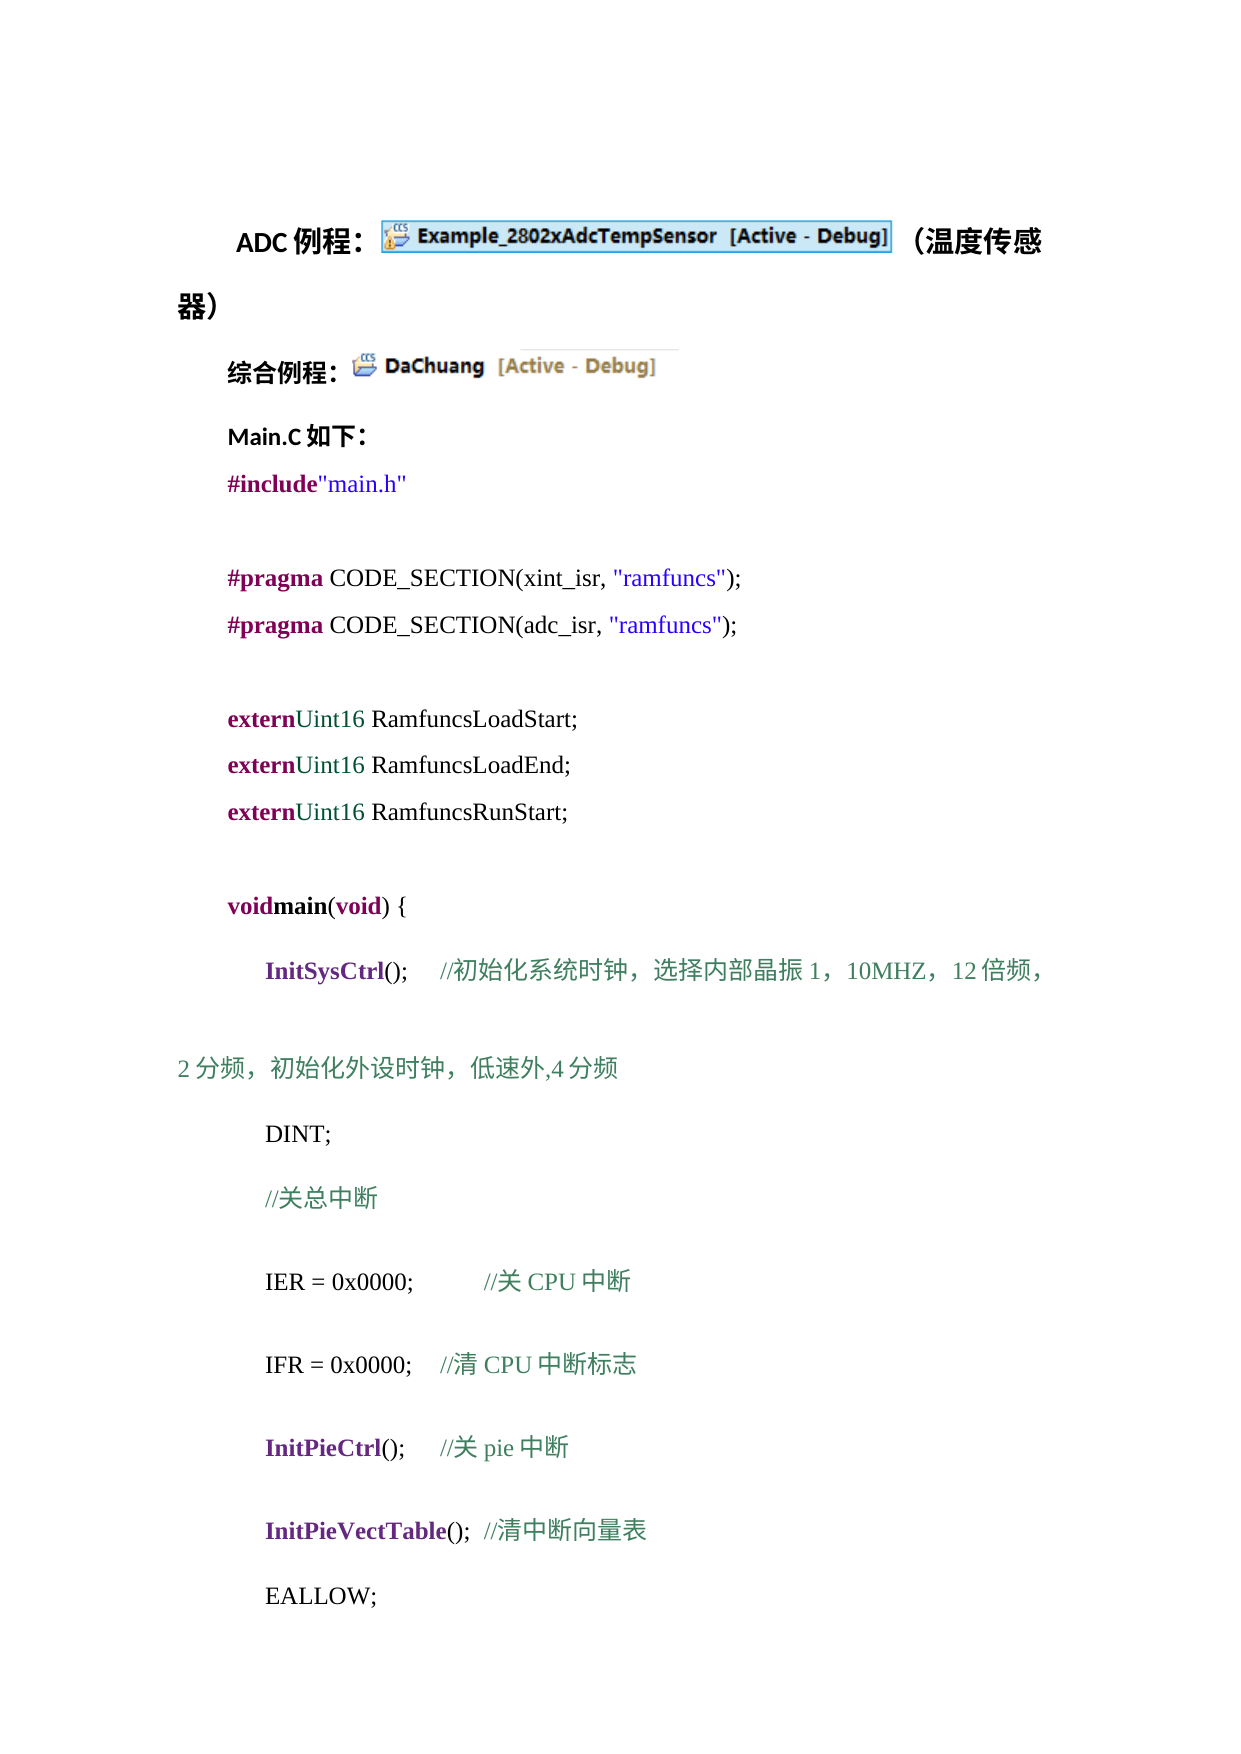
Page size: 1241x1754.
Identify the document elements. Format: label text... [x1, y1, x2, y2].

text #pragma CODE_SECTION(xint_isr, "ramfuncs"); [177, 561, 1063, 594]
text DINT; [177, 1117, 1063, 1149]
text EALLOW; [177, 1579, 1063, 1612]
text #include"main.h" [177, 467, 1063, 500]
text InitPieVectTable(); //清中断向量表 [177, 1496, 1063, 1561]
text externUint16 RamfuncsLoadEnd; [177, 749, 1063, 781]
picture [352, 349, 679, 383]
text Main.C如下： [177, 402, 1063, 467]
text externUint16 RamfuncsLoadStart; [177, 702, 1063, 734]
text InitPieCtrl(); //关pie中断 [177, 1413, 1063, 1478]
text ADC例程：（温度传感器） [177, 207, 1063, 337]
text InitSysCtrl(); //初始化系统时钟，选择内部晶振1，10MHZ，12倍频，2分频，初始化外设时钟，低速外,4分频 [177, 936, 1063, 1099]
text 综合例程： [177, 337, 1063, 402]
text //关总中断 [177, 1164, 1063, 1229]
text IER = 0x0000; //关CPU中断 [177, 1247, 1063, 1312]
picture [380, 219, 897, 253]
text voidmain(void) { [177, 889, 1063, 922]
text #pragma CODE_SECTION(adc_isr, "ramfuncs"); [177, 608, 1063, 641]
text IFR = 0x0000; //清CPU中断标志 [177, 1330, 1063, 1395]
text externUint16 RamfuncsRunStart; [177, 796, 1063, 828]
